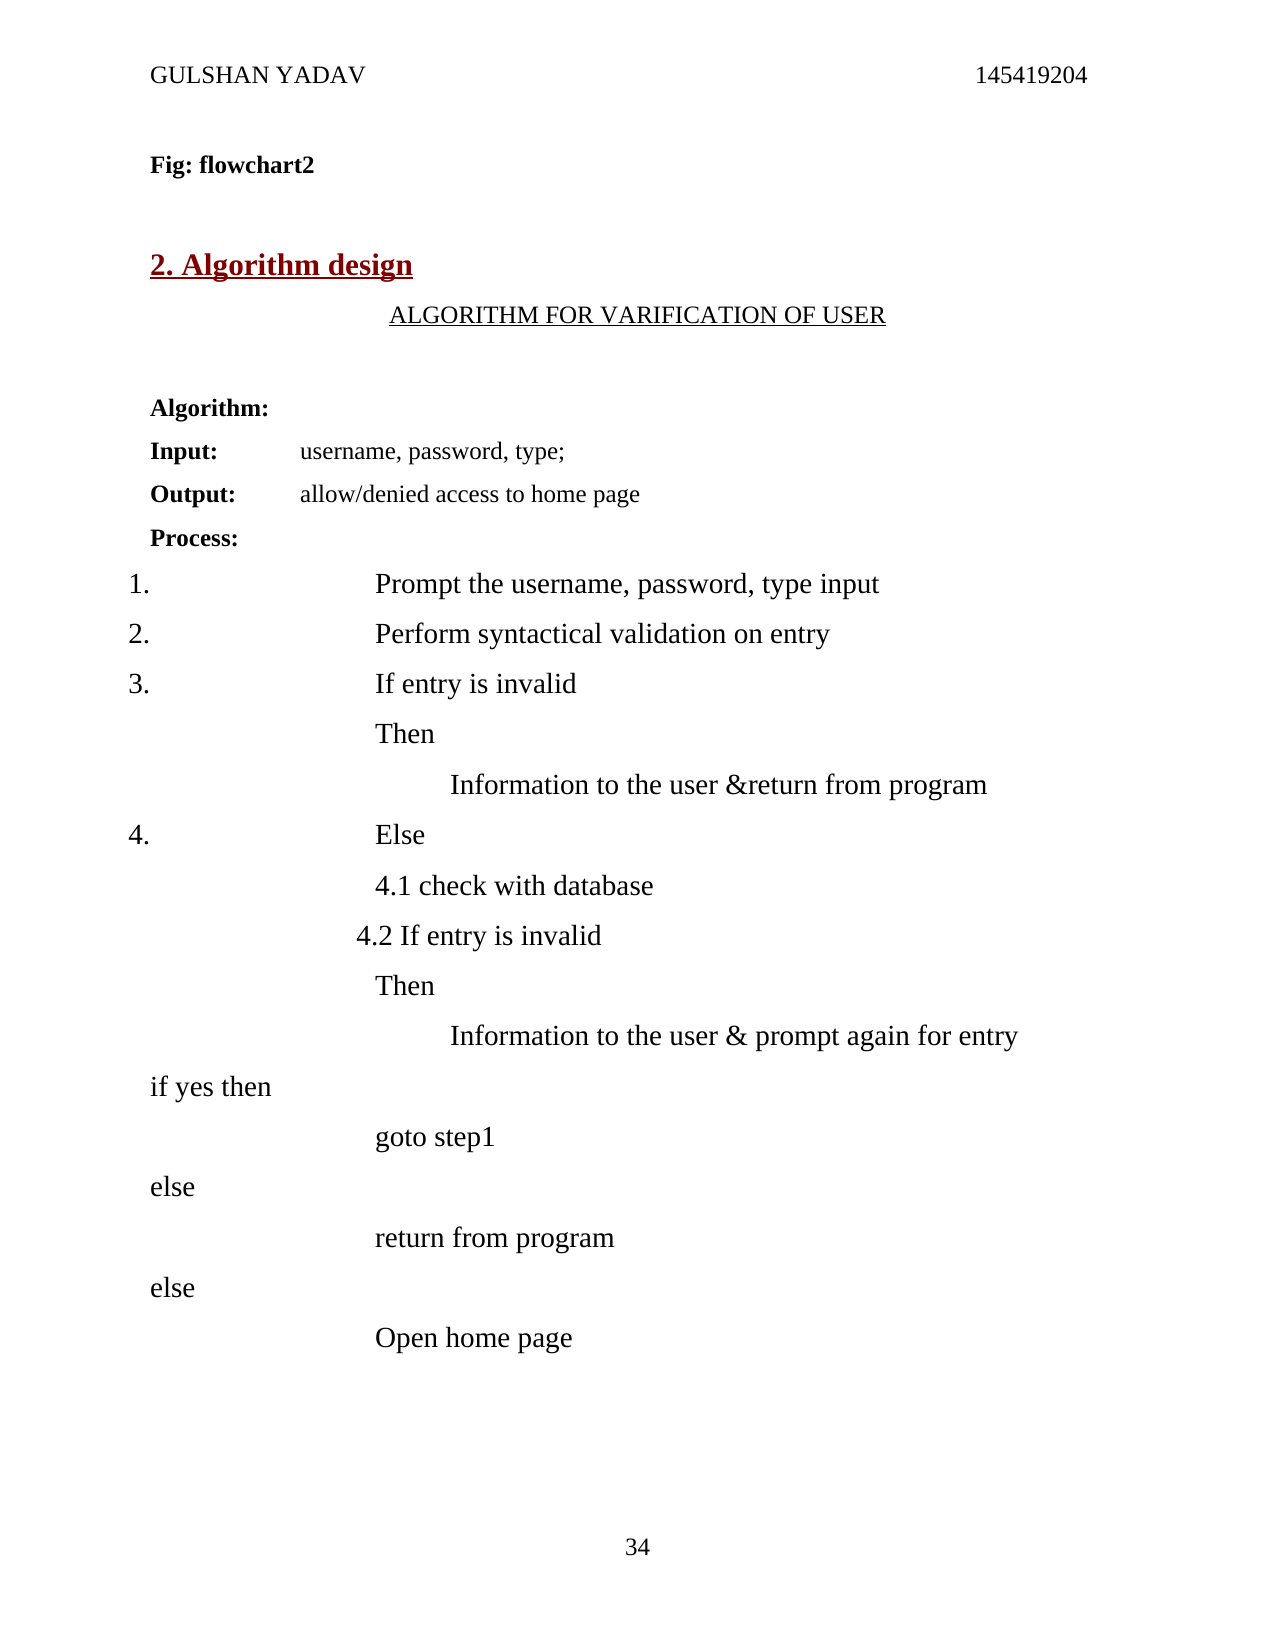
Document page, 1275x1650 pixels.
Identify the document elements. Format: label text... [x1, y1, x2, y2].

text goto step1 [375, 1119, 1125, 1153]
text Process: [150, 523, 1125, 551]
text return from program [375, 1220, 1125, 1253]
text if yes then [150, 1069, 1125, 1102]
list Else [150, 817, 1125, 851]
text else [150, 1169, 1125, 1203]
text else [150, 1270, 1125, 1304]
text Algorithm: [150, 393, 1125, 422]
text Output: allow/denied access to home page [150, 479, 1125, 508]
text Information to the user &return from program [450, 767, 1125, 801]
text Fig: flowchart2 [150, 150, 1125, 179]
text 4.1 check with database [375, 868, 1125, 901]
list Prompt the username, password, type input [150, 566, 1125, 599]
text Open home page [375, 1320, 1125, 1354]
text 2. Algorithm design [150, 246, 1125, 282]
text 4.2 If entry is invalid [356, 918, 1125, 951]
text Input: username, password, type; [150, 436, 1125, 465]
text ALGORITHM FOR VARIFICATION OF USER [150, 300, 1125, 328]
list Perform syntactical validation on entry [150, 616, 1125, 649]
text Then [375, 968, 1125, 1002]
list If entry is invalid [150, 666, 1125, 700]
text Information to the user & prompt again for entry [375, 1018, 1125, 1052]
text Then [375, 717, 1125, 750]
